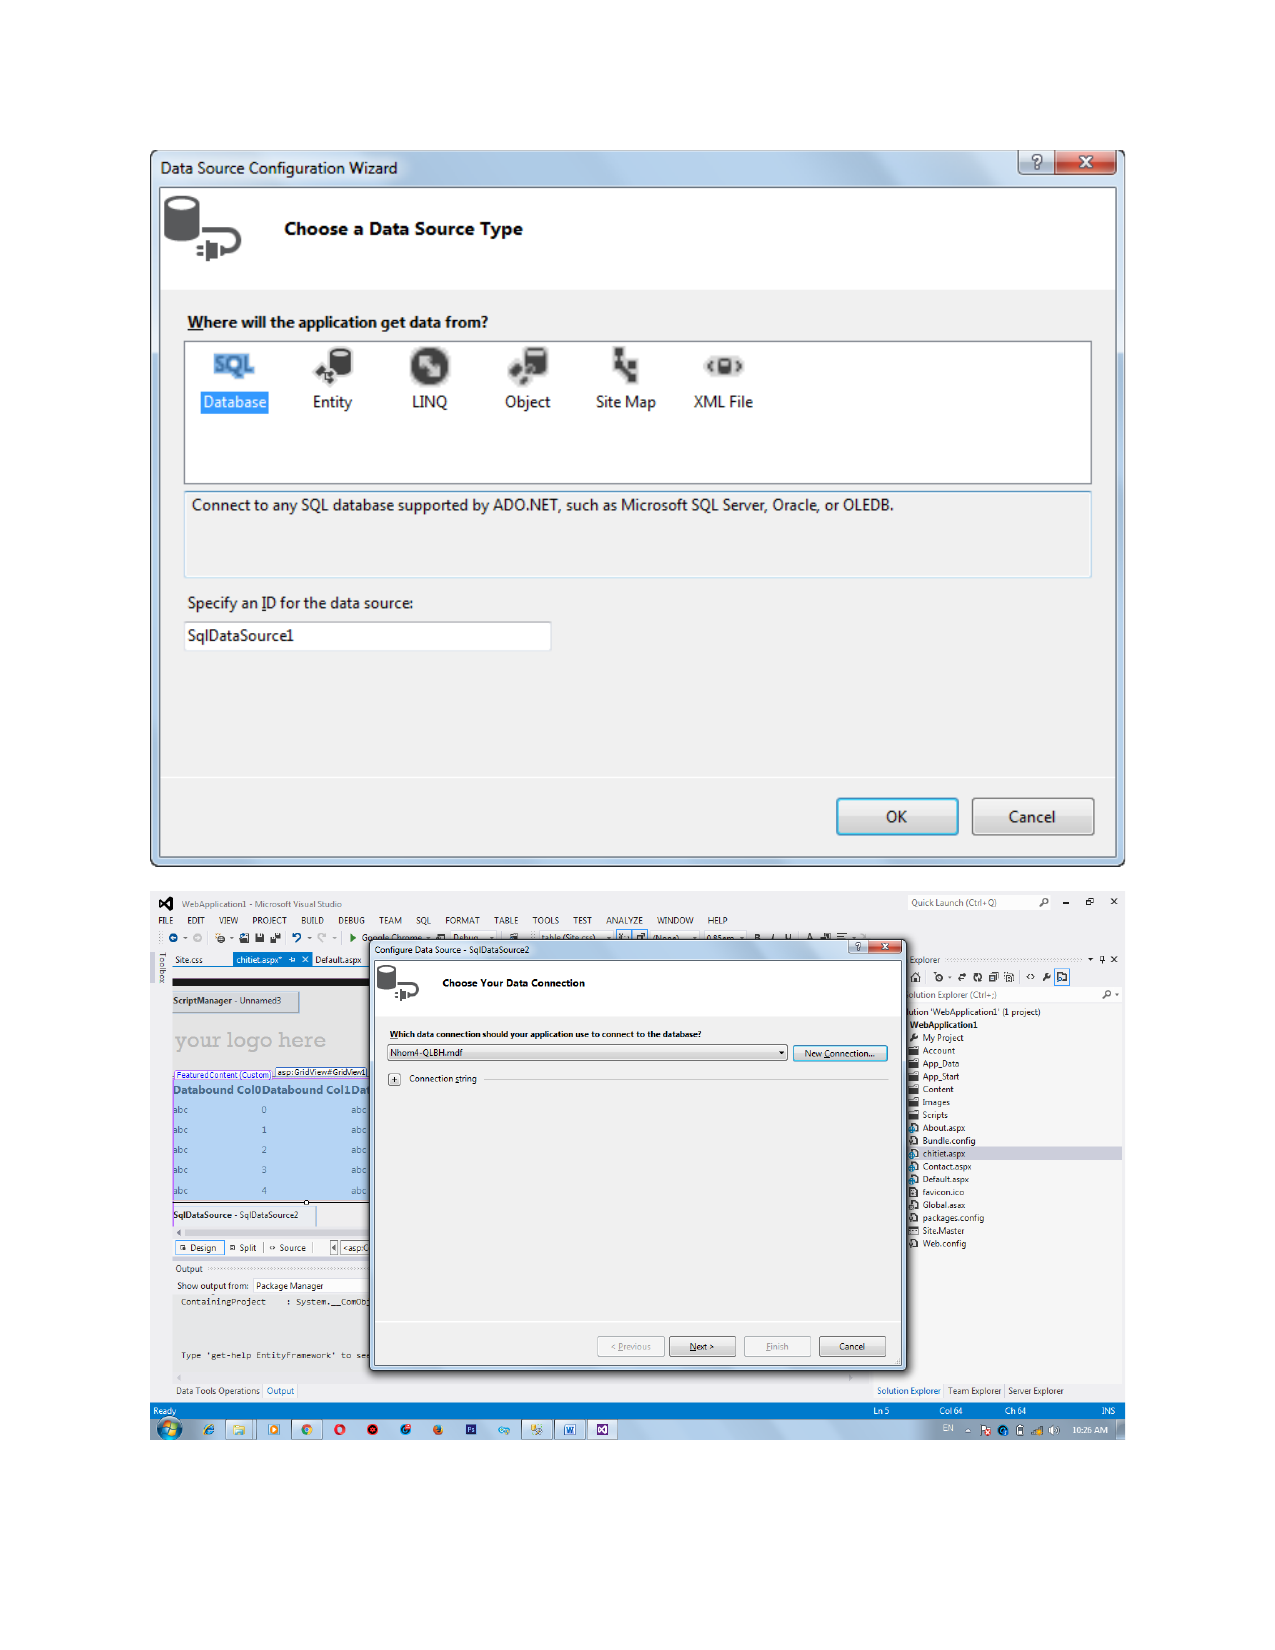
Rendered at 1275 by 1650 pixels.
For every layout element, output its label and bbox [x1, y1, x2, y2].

picture [150, 150, 1125, 867]
picture [150, 891, 1125, 1440]
